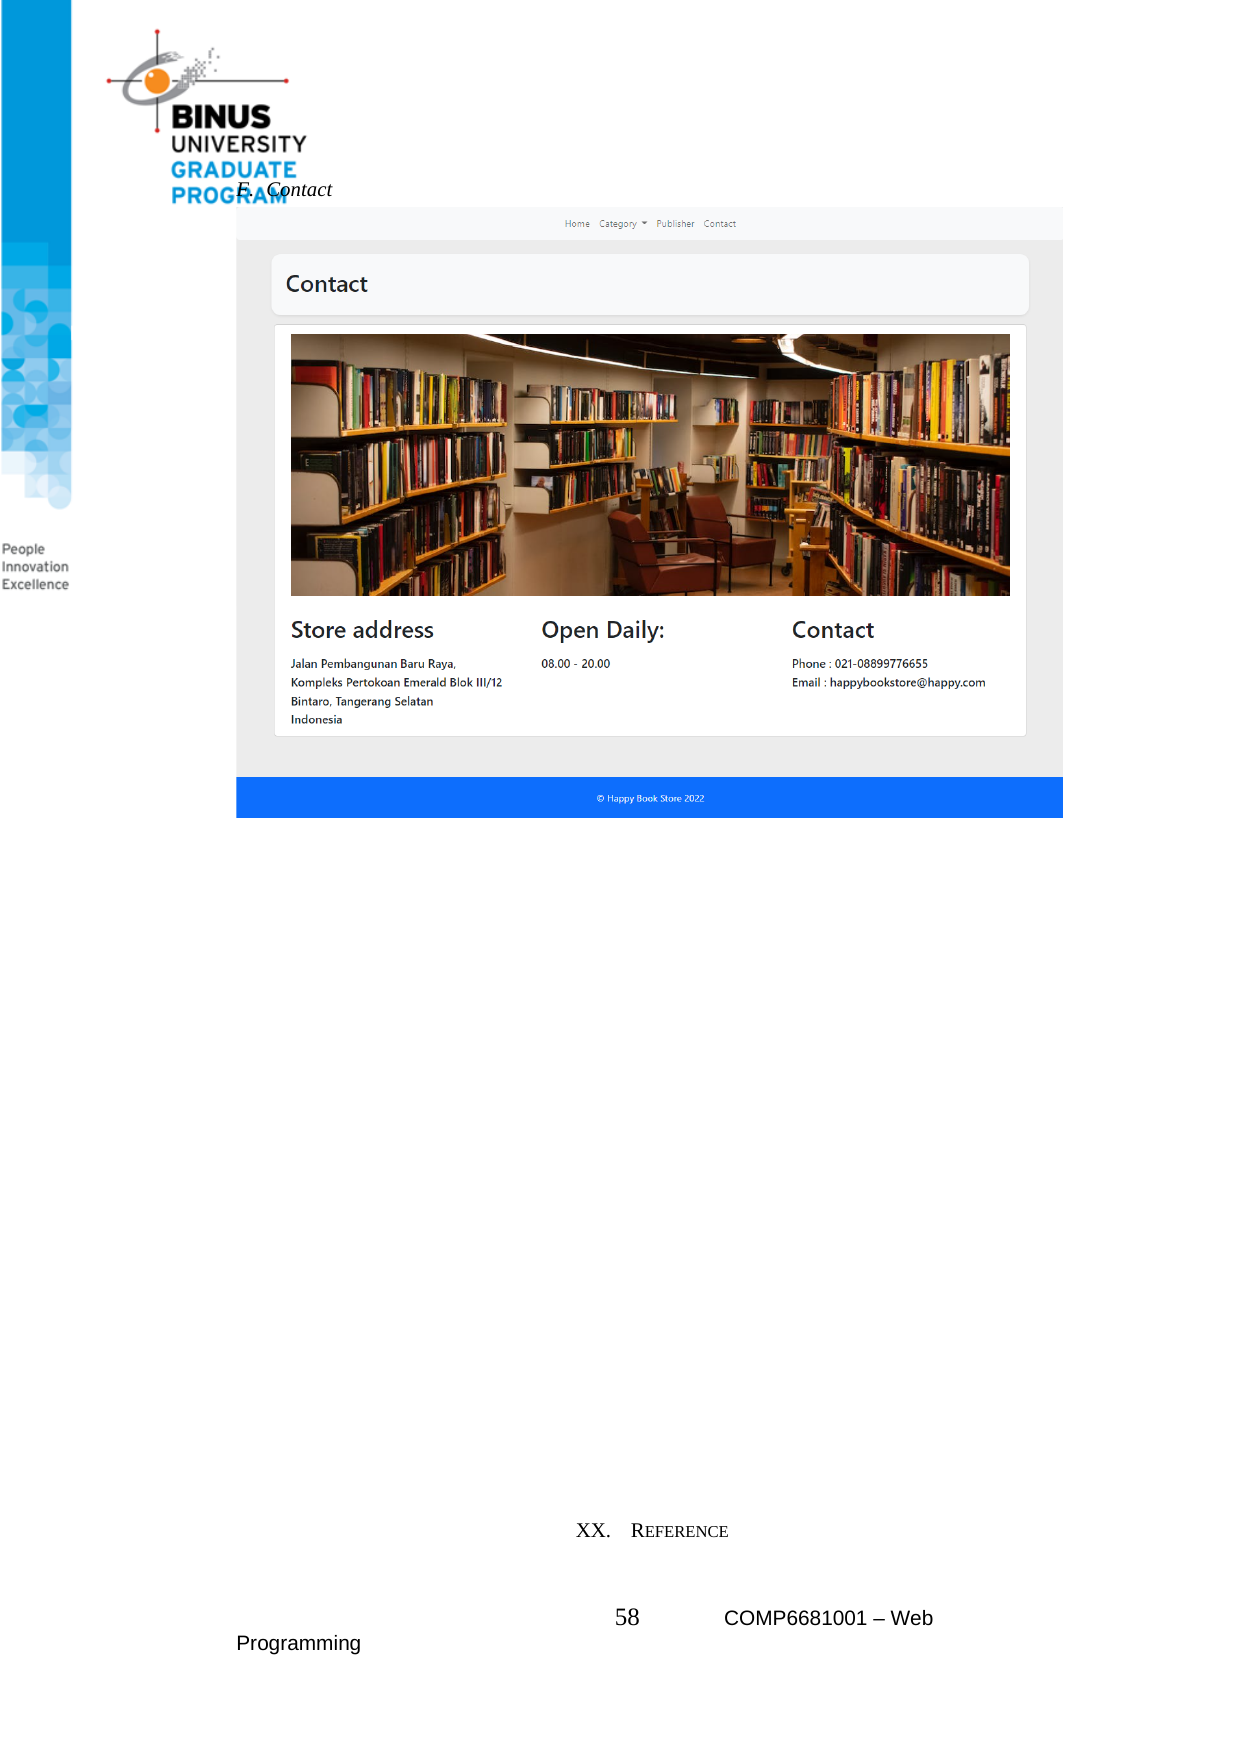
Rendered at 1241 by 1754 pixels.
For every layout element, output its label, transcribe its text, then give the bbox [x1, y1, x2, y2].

picture [0, 0, 1063, 818]
subtitle Contact [236, 177, 1063, 201]
subtitle Reference [236, 1518, 1063, 1542]
